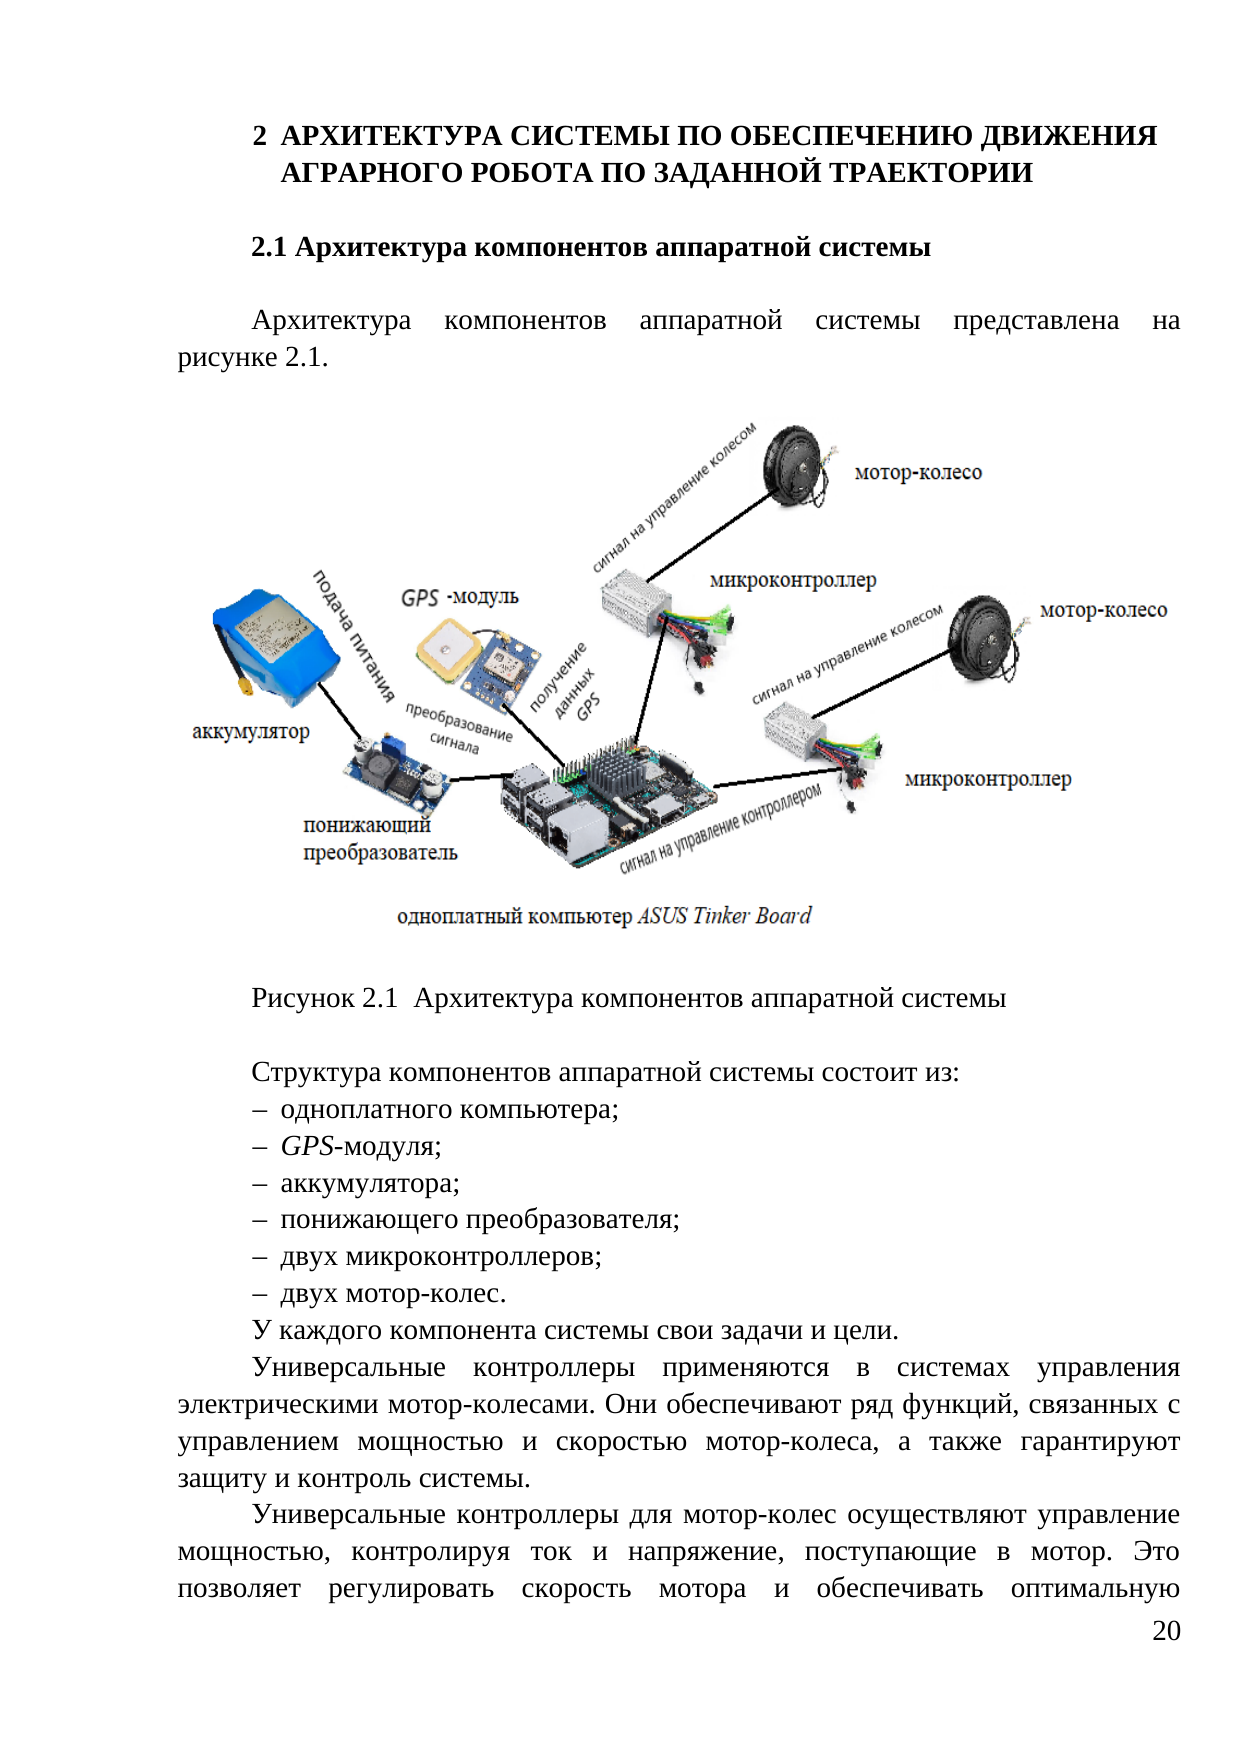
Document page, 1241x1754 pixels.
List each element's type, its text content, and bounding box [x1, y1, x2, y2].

picture [177, 413, 1182, 941]
list понижающего преобразователя; [177, 1202, 1181, 1235]
list одноплатного компьютера; [177, 1091, 1181, 1124]
list аккумулятора; [177, 1165, 1181, 1198]
text Рисунок 2.1 Архитектура компонентов аппаратной системы [177, 980, 1181, 1014]
list двух микроконтроллеров; [177, 1238, 1181, 1272]
list GPS-модуля; [177, 1128, 1181, 1161]
text Универсальные контроллеры применяются в системах управления электрическими мотор-колесами. Они обеспечивают ряд функций, связанных с управлением мощностью и скоростью мотор-колеса, а также гарантируют защиту и контроль системы. [177, 1349, 1181, 1493]
text 2.1 Архитектура компонентов аппаратной системы [251, 229, 1181, 262]
text Структура компонентов аппаратной системы состоит из: [177, 1054, 1181, 1088]
text У каждого компонента системы свои задачи и цели. [177, 1312, 1181, 1346]
list двух мотор-колес. [177, 1275, 1181, 1309]
text Архитектура компонентов аппаратной системы представлена на рисунке 2.1. [177, 302, 1181, 373]
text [177, 1497, 1181, 1604]
text 2 АРХИТЕКТУРА СИСТЕМЫ ПО ОБЕСПЕЧЕНИЮ ДВИЖЕНИЯ АГРАРНОГО РОБОТА ПО ЗАДАННОЙ ТРАЕКТОРИИ [252, 118, 1181, 188]
